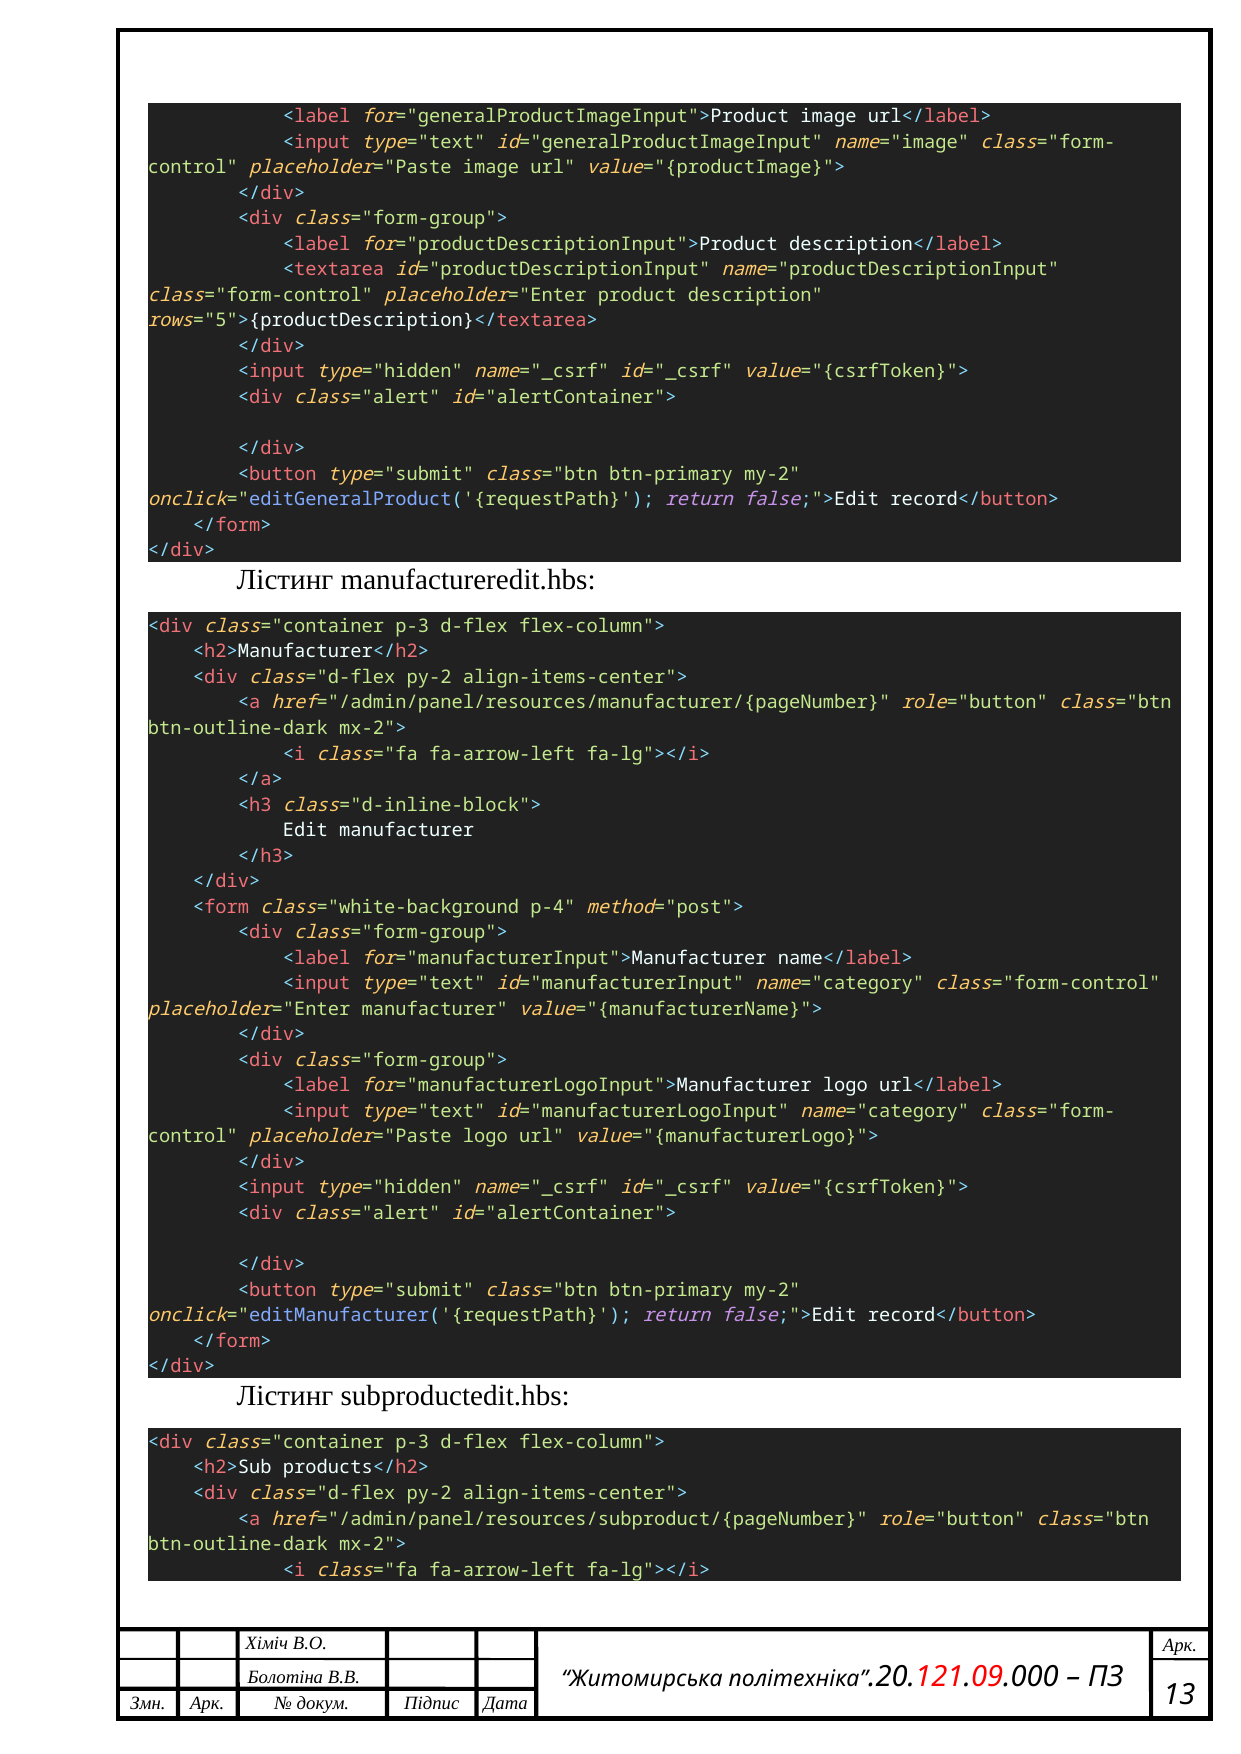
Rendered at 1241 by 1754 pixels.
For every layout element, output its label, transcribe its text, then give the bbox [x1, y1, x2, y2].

text Лістинг manufactureredit.hbs: [148, 562, 1181, 596]
text Лістинг subproductedit.hbs: [148, 1378, 1181, 1411]
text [148, 1428, 1181, 1581]
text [148, 103, 1181, 562]
text <div class="container p-3 d-flex flex-column"> <h2>Manufacturer</h2> <div class="d-flex py-2 align-items-center"> <a href="/admin/panel/resources/manufacturer/{pageNumber}" role="button" class="btn btn-outline-dark mx-2"> <i class="fa fa-arrow-left fa-lg"></i> </a> <h3 class="d-inline-block"> Edit manufacturer </h3> </div> <form class="white-background p-4" method="post"> <div class="form-group"> <label for="manufacturerInput">Manufacturer name</label> <input type="text" id="manufacturerInput" name="category" class="form-control" placeholder="Enter manufacturer" value="{manufacturerName}"> </div> <div class="form-group"> <label for="manufacturerLogoInput">Manufacturer logo url</label> <input type="text" id="manufacturerLogoInput" name="category" class="form-control" placeholder="Paste logo url" value="{manufacturerLogo}"> </div> <input type="hidden" name="_csrf" id="_csrf" value="{csrfToken}"> <div class="alert" id="alertContainer"> </div> <button type="submit" class="btn btn-primary my-2" onclick="editManufacturer('{requestPath}'); return false;">Edit record</button> </form> </div> [148, 612, 1181, 1378]
